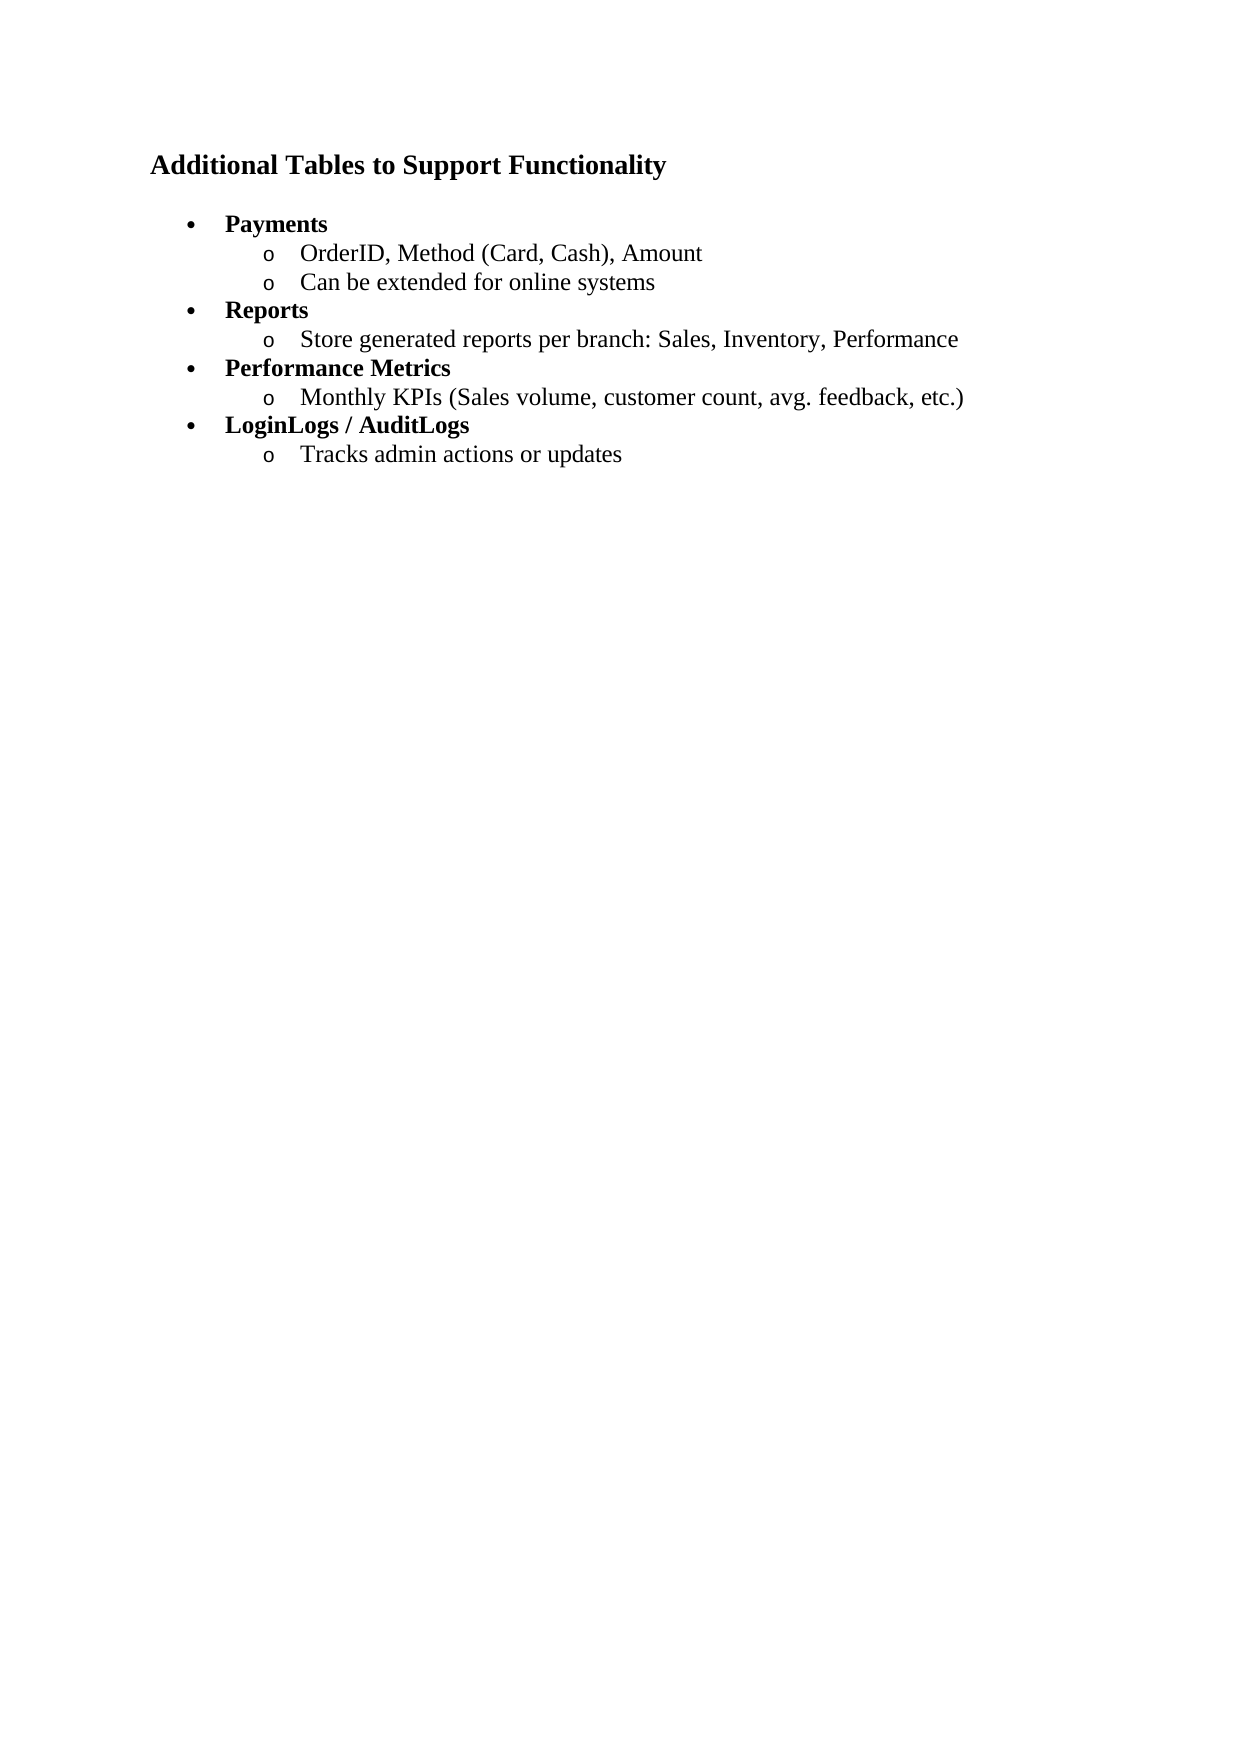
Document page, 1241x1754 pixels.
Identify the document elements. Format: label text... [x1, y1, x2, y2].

subtitle Payments [187, 209, 1093, 238]
subtitle Performance Metrics [187, 354, 1093, 382]
list Can be extended for online systems [262, 267, 1093, 296]
list Store generated reports per branch: Sales, Inventory, Performance [262, 324, 1093, 354]
subtitle Reports [187, 296, 1093, 324]
list Monthly KPIs (Sales volume, customer count, avg. feedback, etc.) [262, 382, 1093, 411]
subtitle LoginLogs / AuditLogs [187, 411, 1093, 439]
list Tracks admin actions or updates [262, 439, 1093, 469]
list OrderID, Method (Card, Cash), Amount [262, 238, 1093, 267]
subtitle Additional Tables to Support Functionality [150, 148, 1093, 181]
